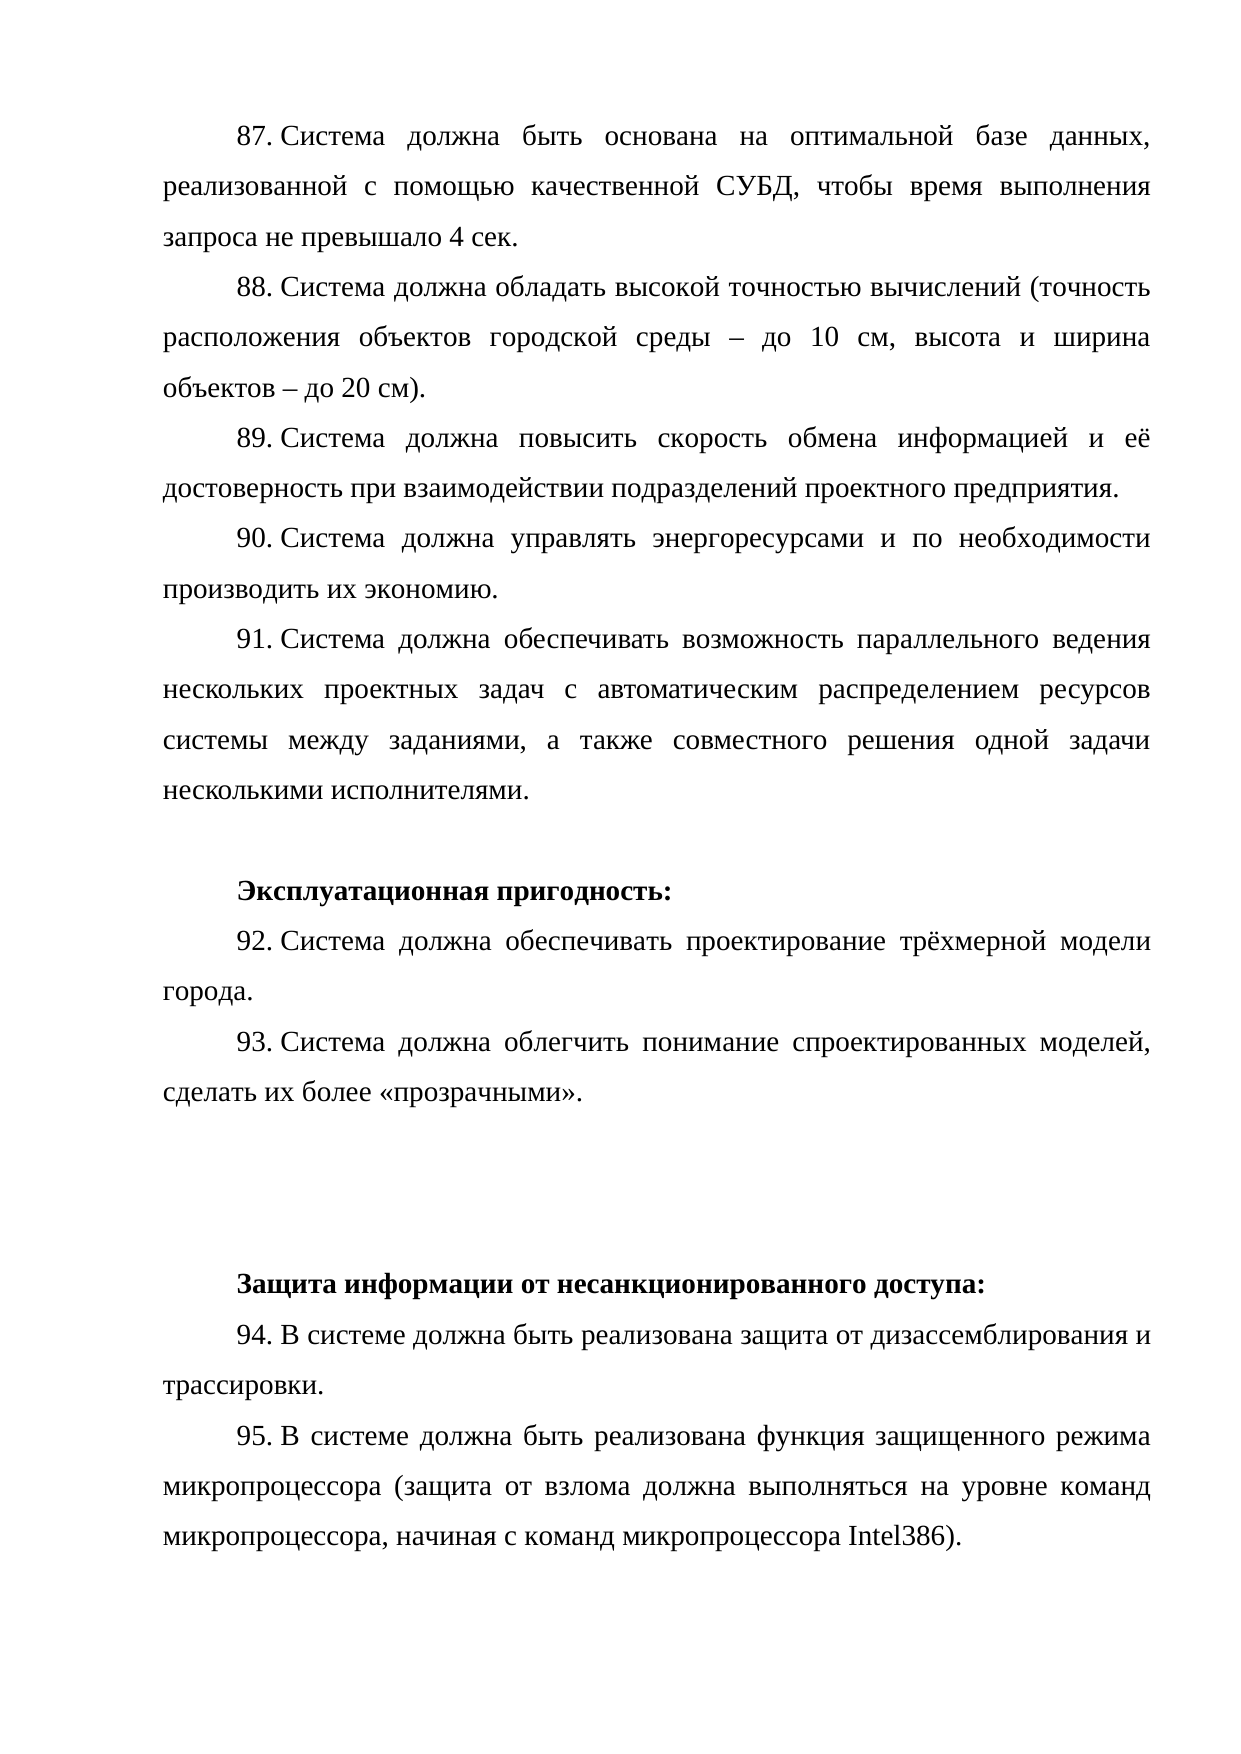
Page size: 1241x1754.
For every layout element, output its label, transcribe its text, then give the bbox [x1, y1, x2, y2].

list Система должна обеспечивать проектирование трёхмерной модели города. [163, 923, 1152, 1007]
list Система должна обеспечивать возможность параллельного ведения нескольких проектных задач с автоматическим распределением ресурсов системы между заданиями, а также совместного решения одной задачи несколькими исполнителями. [163, 621, 1152, 806]
list Система должна повысить скорость обмена информацией и её достоверность при взаимодействии подразделений проектного предприятия. [163, 420, 1152, 504]
list Система должна быть основана на оптимальной базе данных, реализованной с помощью качественной СУБД, чтобы время выполнения запроса не превышало 4 сек. [163, 118, 1152, 252]
list Система должна облегчить понимание спроектированных моделей, сделать их более «прозрачными». [163, 1024, 1152, 1108]
list Система должна обладать высокой точностью вычислений (точность расположения объектов городской среды – до 10 см, высота и ширина объектов – до 20 см). [163, 269, 1152, 403]
list Защита информации от несанкционированного доступа: [236, 1267, 1152, 1300]
list Система должна управлять энергоресурсами и по необходимости производить их экономию. [163, 521, 1152, 604]
list В системе должна быть реализована защита от дизассемблирования и трассировки. [163, 1317, 1152, 1401]
text Эксплуатационная пригодность: [162, 873, 1152, 906]
list В системе должна быть реализована функция защищенного режима микропроцессора (защита от взлома должна выполняться на уровне команд микропроцессора, начиная с команд микропроцессора Intel386). [163, 1418, 1152, 1552]
